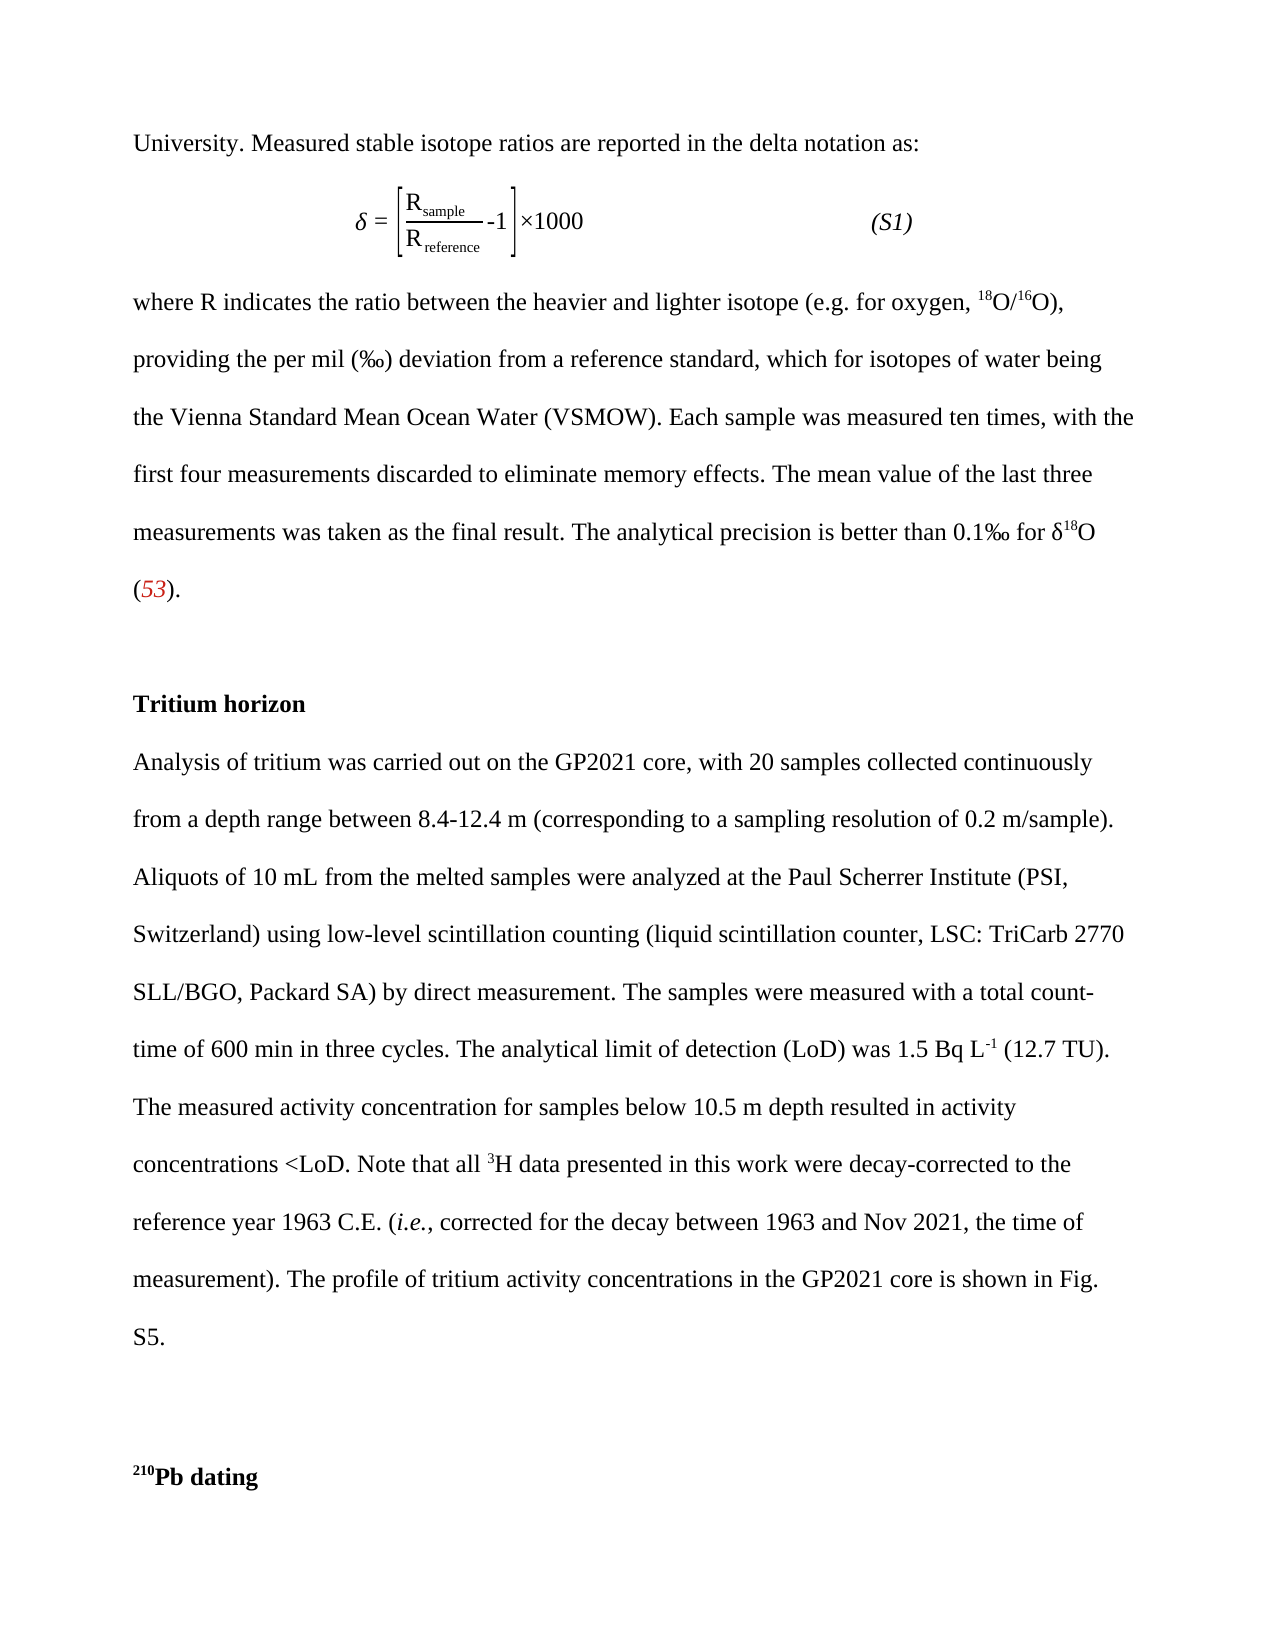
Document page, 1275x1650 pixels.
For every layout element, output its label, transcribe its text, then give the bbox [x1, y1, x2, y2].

text 210Pb dating [133, 1462, 1137, 1491]
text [133, 128, 1137, 157]
text where R indicates the ratio between the heavier and lighter isotope (e.g. for oxygen, 18O/16O), providing the per mil (‰) deviation from a reference standard, which for isotopes of water being the Vienna Standard Mean Ocean Water (VSMOW). Each sample was measured ten times, with the first four measurements discarded to eliminate memory effects. The mean value of the last three measurements was taken as the final result. The analytical precision is better than 0.1‰ for δ18O (53). [133, 287, 1137, 603]
text Analysis of tritium was carried out on the GP2021 core, with 20 samples collected continuously from a depth range between 8.4-12.4 m (corresponding to a sampling resolution of 0.2 m/sample). Aliquots of 10 mL from the melted samples were analyzed at the Paul Scherrer Institute (PSI, Switzerland) using low-level scintillation counting (liquid scintillation counter, LSC: TriCarb 2770 SLL/BGO, Packard SA) by direct measurement. The samples were measured with a total count-time of 600 min in three cycles. The analytical limit of detection (LoD) was 1.5 Bq L-1 (12.7 TU). The measured activity concentration for samples below 10.5 m depth resulted in activity concentrations <LoD. Note that all 3H data presented in this work were decay-corrected to the reference year 1963 C.E. (i.e., corrected for the decay between 1963 and Nov 2021, the time of measurement). The profile of tritium activity concentrations in the GP2021 core is shown in Fig. S5. [133, 747, 1137, 1351]
text δ (S1) [133, 185, 1137, 258]
text Tritium horizon [133, 689, 1137, 718]
